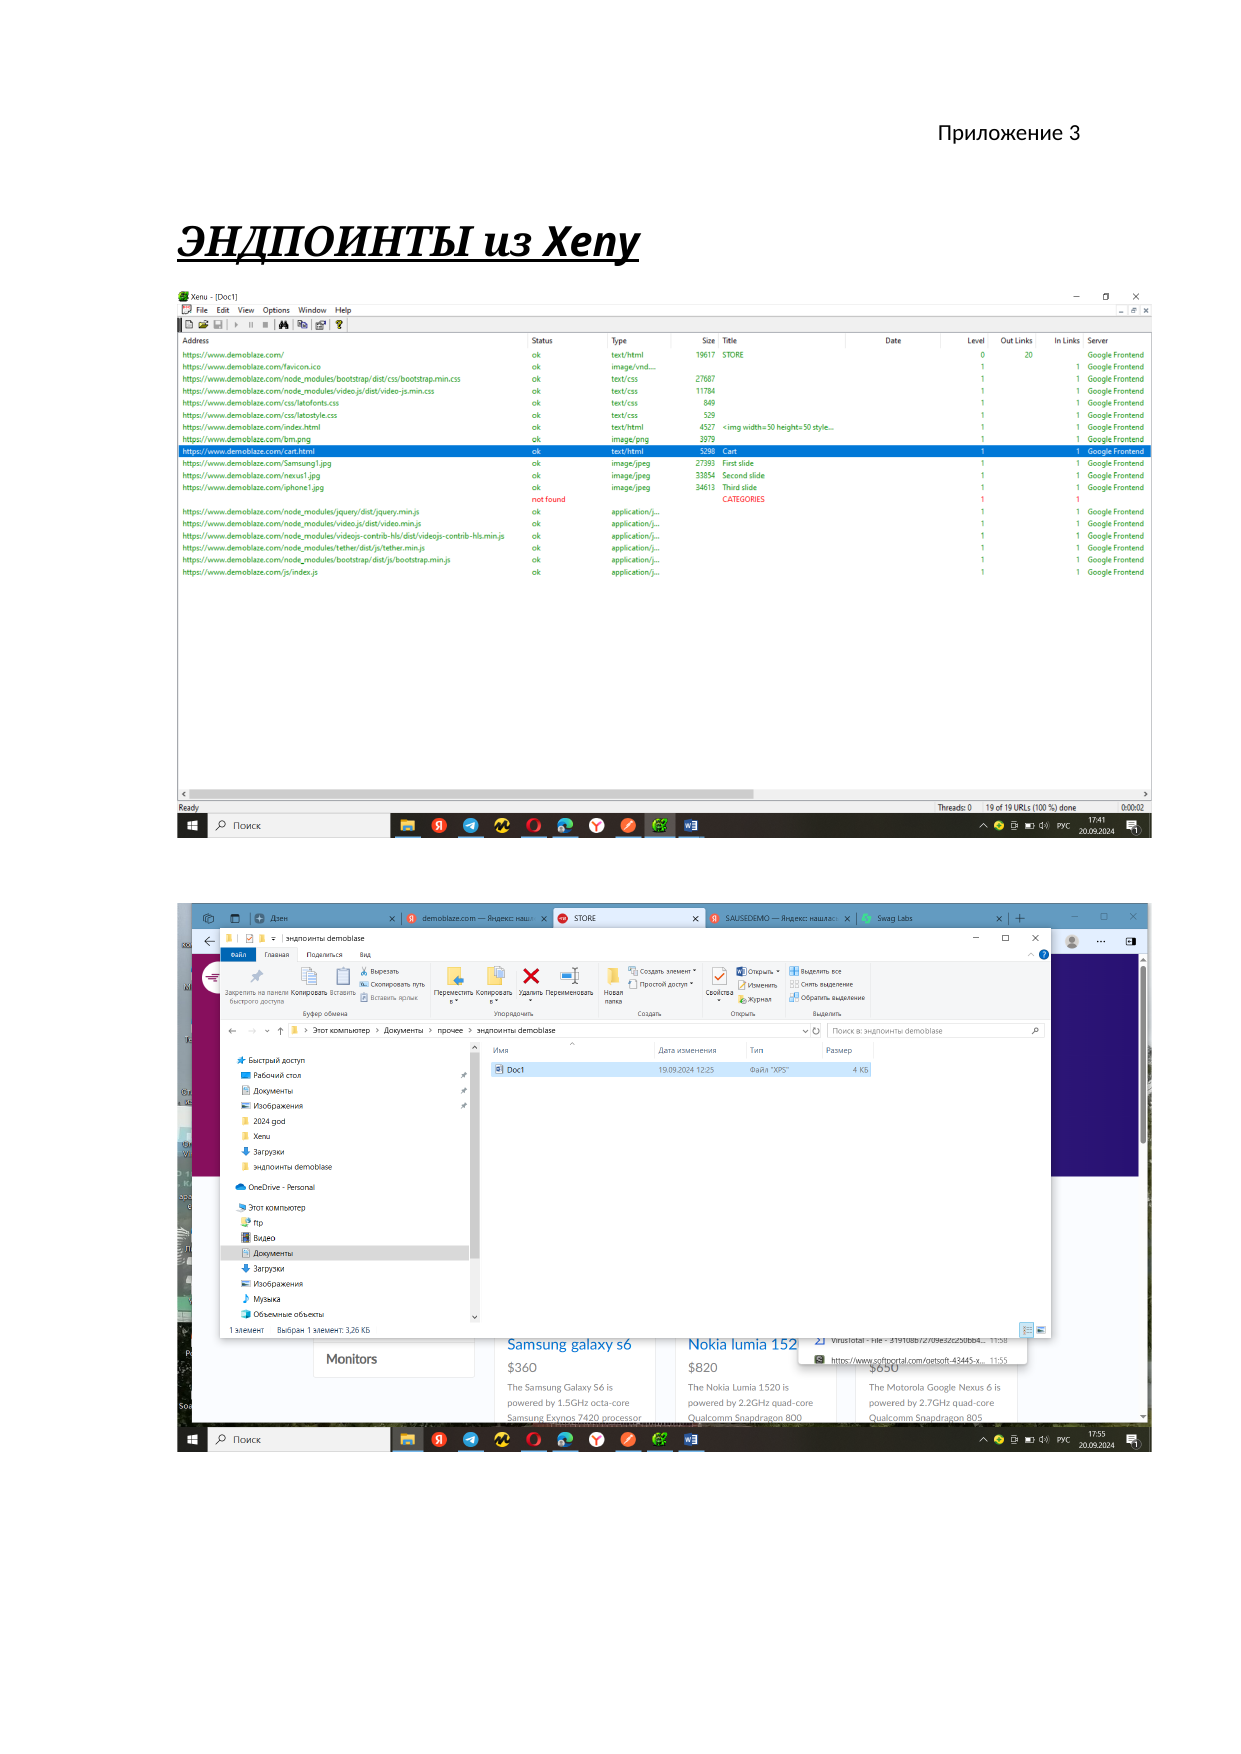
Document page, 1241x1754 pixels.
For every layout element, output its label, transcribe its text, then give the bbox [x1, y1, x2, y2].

picture [177, 903, 1152, 1452]
text ЭНДПОИНТЫ из Xeny [177, 212, 1152, 269]
picture [177, 289, 1152, 838]
text Приложение 3 [177, 118, 1152, 146]
